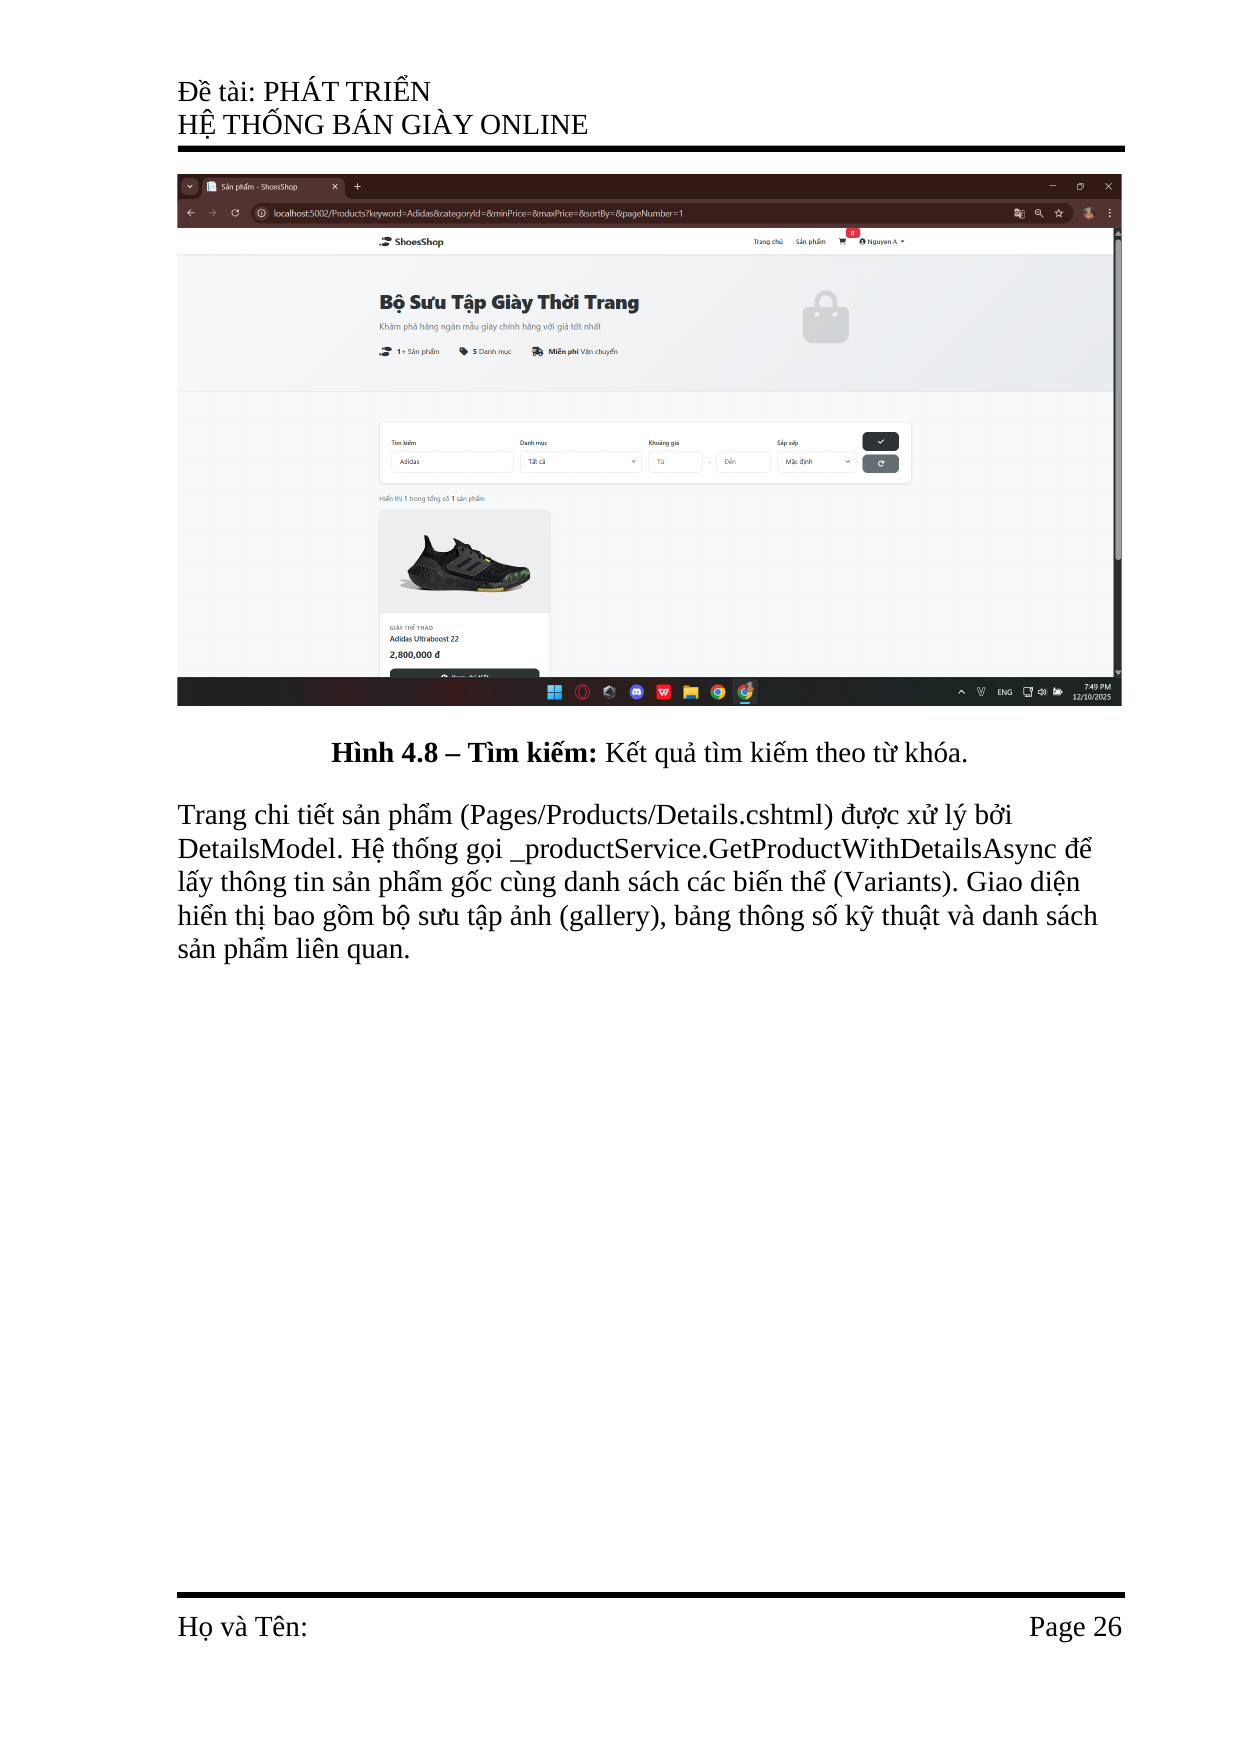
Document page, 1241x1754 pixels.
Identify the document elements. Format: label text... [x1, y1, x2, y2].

picture [177, 174, 1122, 706]
text Trang chi tiết sản phẩm (Pages/Products/Details.cshtml) được xử lý bởi DetailsModel. Hệ thống gọi _productService.GetProductWithDetailsAsync để lấy thông tin sản phẩm gốc cùng danh sách các biến thể (Variants). Giao diện hiển thị bao gồm bộ sưu tập ảnh (gallery), bảng thông số kỹ thuật và danh sách sản phẩm liên quan. [177, 797, 1122, 965]
text Hình 4.8 – Tìm kiếm: Kết quả tìm kiếm theo từ khóa. [177, 735, 1122, 768]
